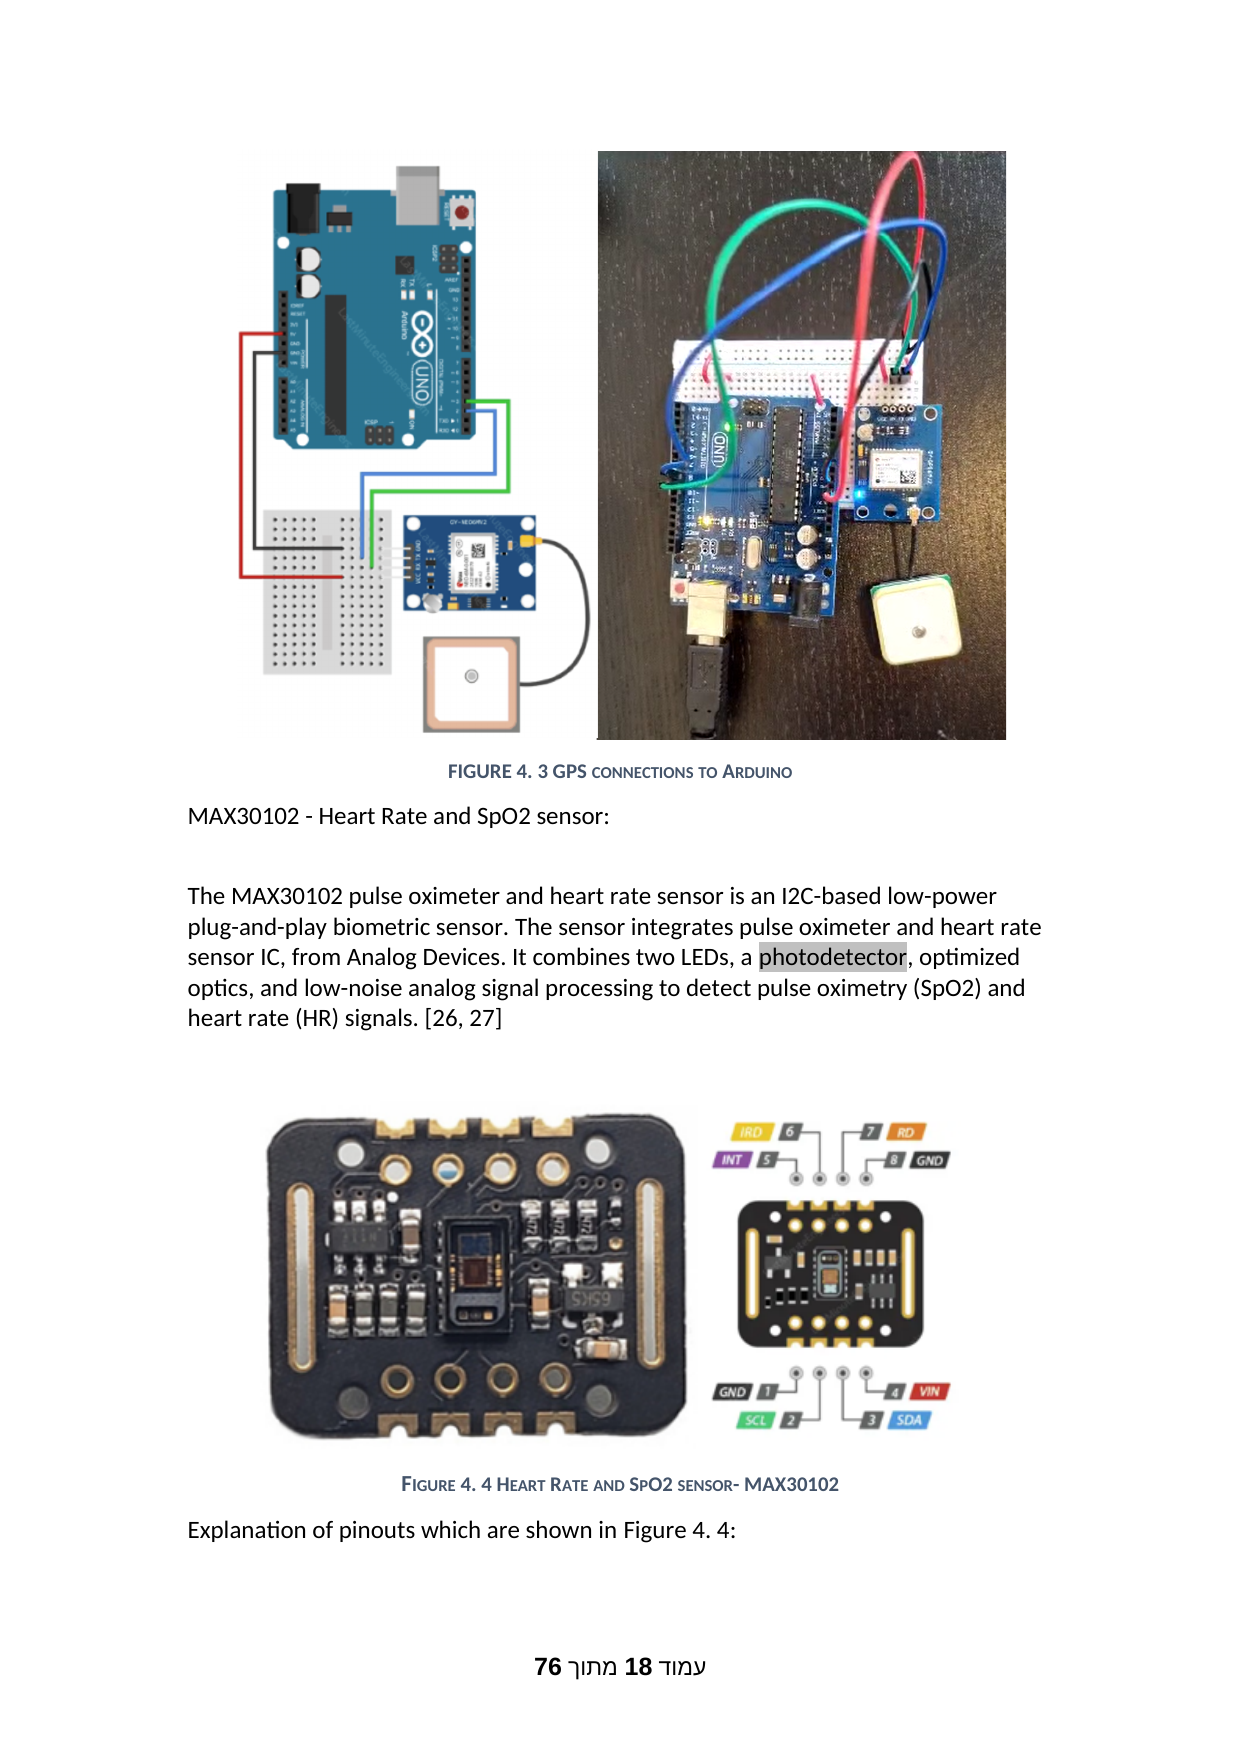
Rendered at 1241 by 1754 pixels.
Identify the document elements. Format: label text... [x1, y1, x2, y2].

picture [236, 1094, 1004, 1453]
subtitle MAX30102 - Heart Rate and SpO2 sensor: [187, 800, 1053, 831]
picture [237, 150, 1007, 740]
text Figure 4. 4 Heart Rate and SpO2 sensor- MAX30102 [187, 1469, 1053, 1497]
text The MAX30102 pulse oximeter and heart rate sensor is an I2C-based low-power plug-and-play biometric sensor. The sensor integrates pulse oximeter and heart rate sensor IC, from Analog Devices. It combines two LEDs, a photodetector, optimized optics, and low-noise analog signal processing to detect pulse oximetry (SpO2) and heart rate (HR) signals. [26, 27] [187, 881, 1053, 1033]
text Explanation of pinouts which are shown in Figure 4. 4: [187, 1514, 1053, 1544]
text FIGURE 4. 3 GPS connections to Arduino [187, 758, 1053, 784]
